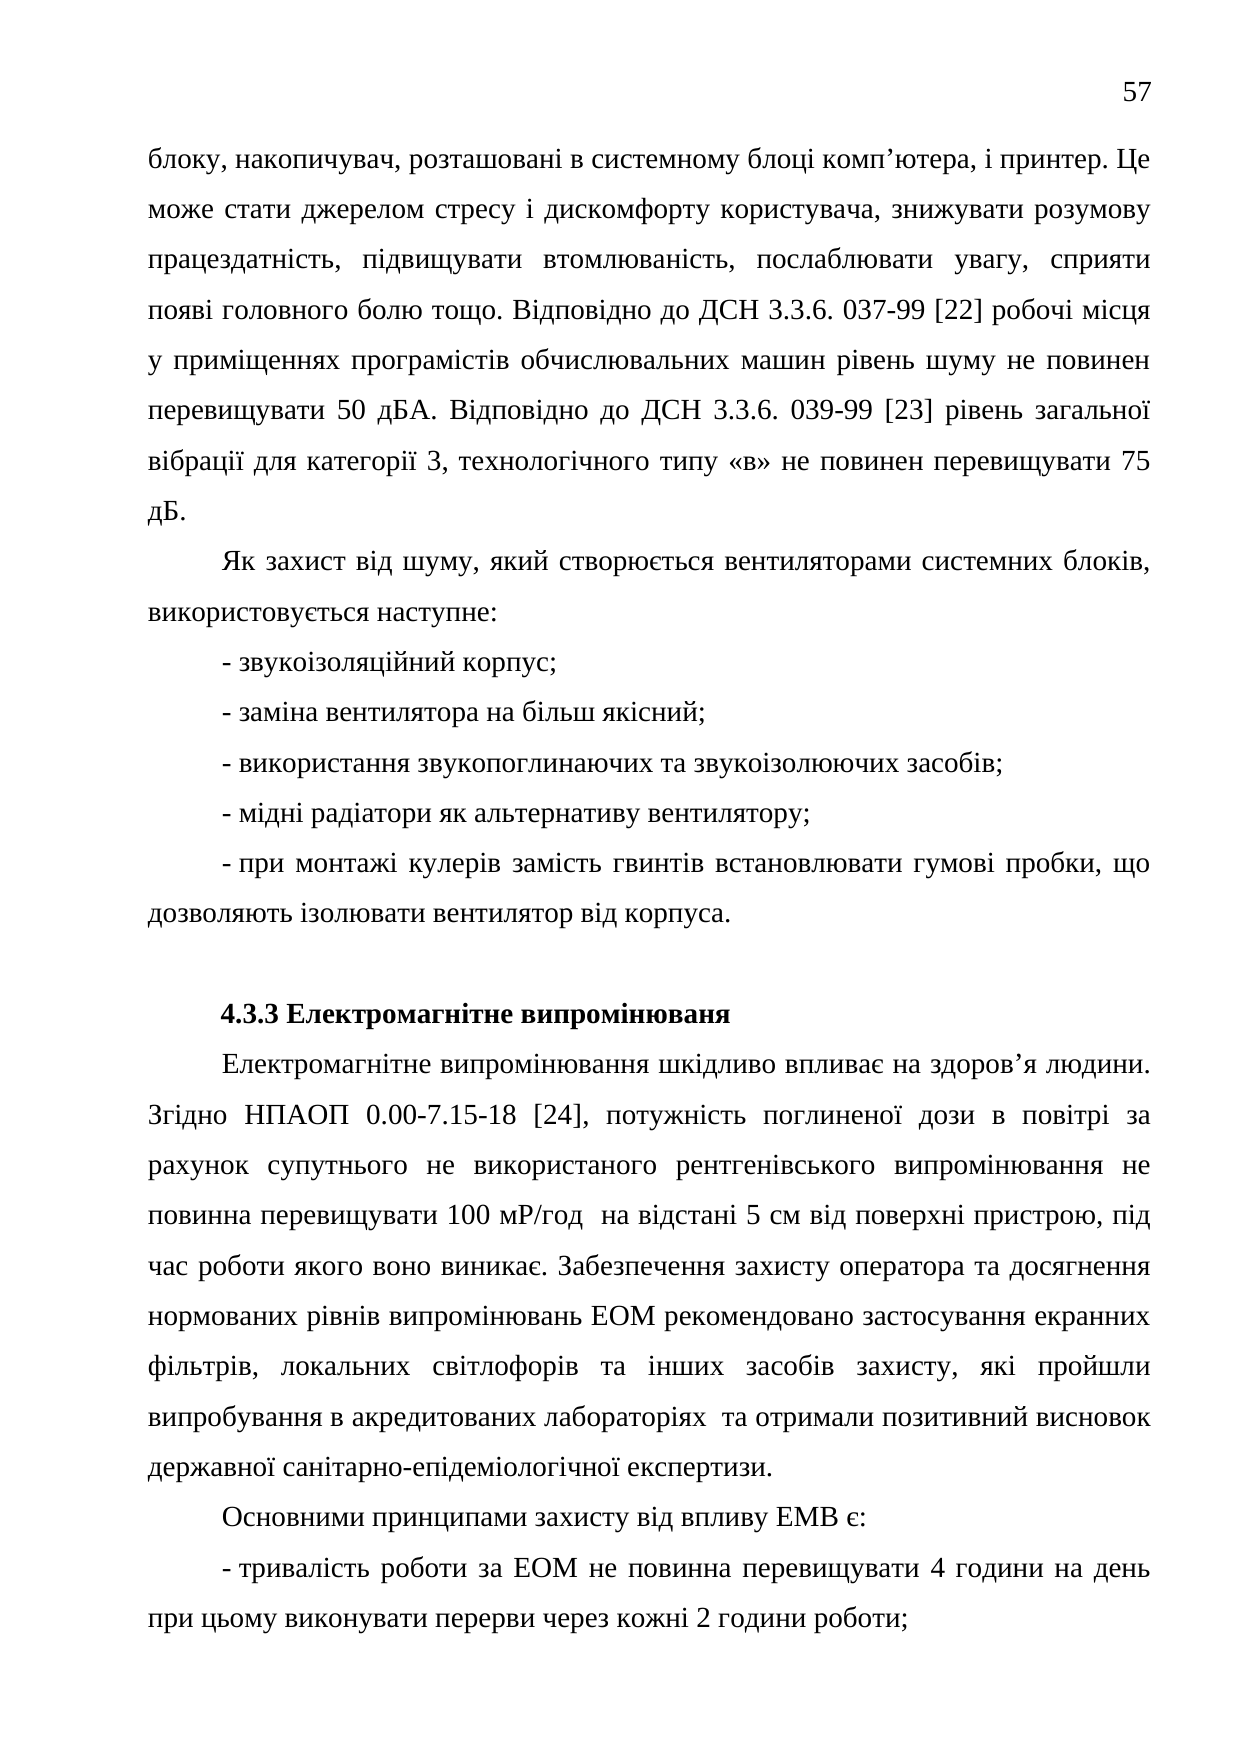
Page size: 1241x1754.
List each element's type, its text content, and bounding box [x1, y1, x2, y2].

list тривалість роботи за ЕОМ не повинна перевищувати 4 години на день при цьому виконувати перерви через кожні 2 години роботи; [148, 1550, 1152, 1633]
text Основними принципами захисту від впливу ЕМВ є: [148, 1499, 1152, 1533]
list мідні радіатори як альтернативу вентилятору; [148, 795, 1152, 828]
list при монтажі кулерів замість гвинтів встановлювати гумові пробки, що дозволяють ізолювати вентилятор від корпуса. [148, 845, 1152, 929]
text Як захист від шуму, який створюється вентиляторами системних блоків, використовується наступне: [148, 543, 1152, 627]
list заміна вентилятора на більш якісний; [148, 694, 1152, 728]
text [148, 141, 1152, 527]
list звукоізоляційний корпус; [148, 644, 1152, 678]
text Електромагнітне випромінювання шкідливо впливає на здоров’я людини. Згідно НПАОП 0.00-7.15-18 [24], потужність поглиненої дози в повітрі за рахунок супутнього не використаного рентгенівського випромінювання не повинна перевищувати 100 мР/год на відстані 5 см від поверхні пристрою, під час роботи якого воно виникає. Забезпечення захисту оператора та досягнення нормованих рівнів випромінювань ЕОМ рекомендовано застосування екранних фільтрів, локальних світлофорів та інших засобів захисту, які пройшли випробування в акредитованих лабораторіях та отримали позитивний висновок державної санітарно-епідеміологічної експертизи. [148, 1047, 1152, 1483]
text 4.3.3 Електромагнітне випромінюваня [148, 996, 1152, 1030]
list використання звукопоглинаючих та звукоізолюючих засобів; [148, 745, 1152, 778]
